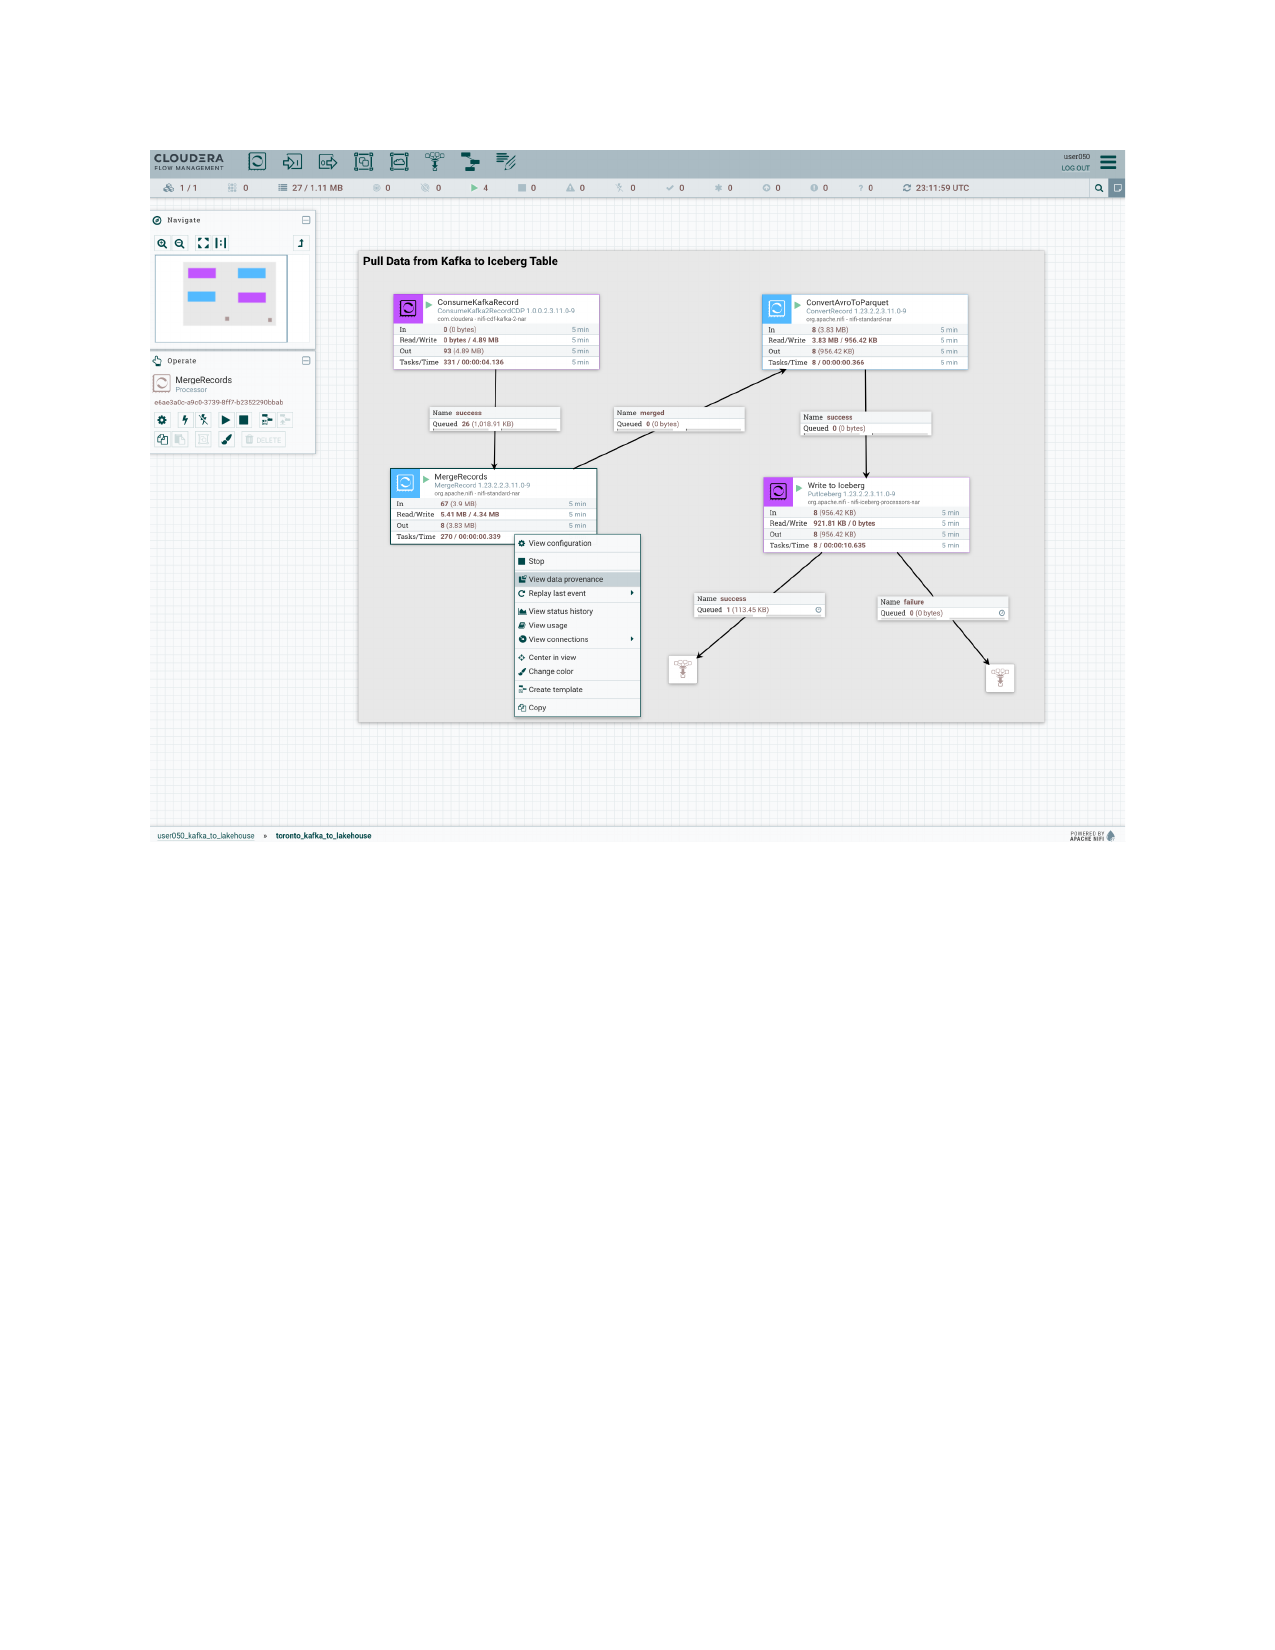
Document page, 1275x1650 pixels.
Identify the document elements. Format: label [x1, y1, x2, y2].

picture [150, 150, 1125, 842]
